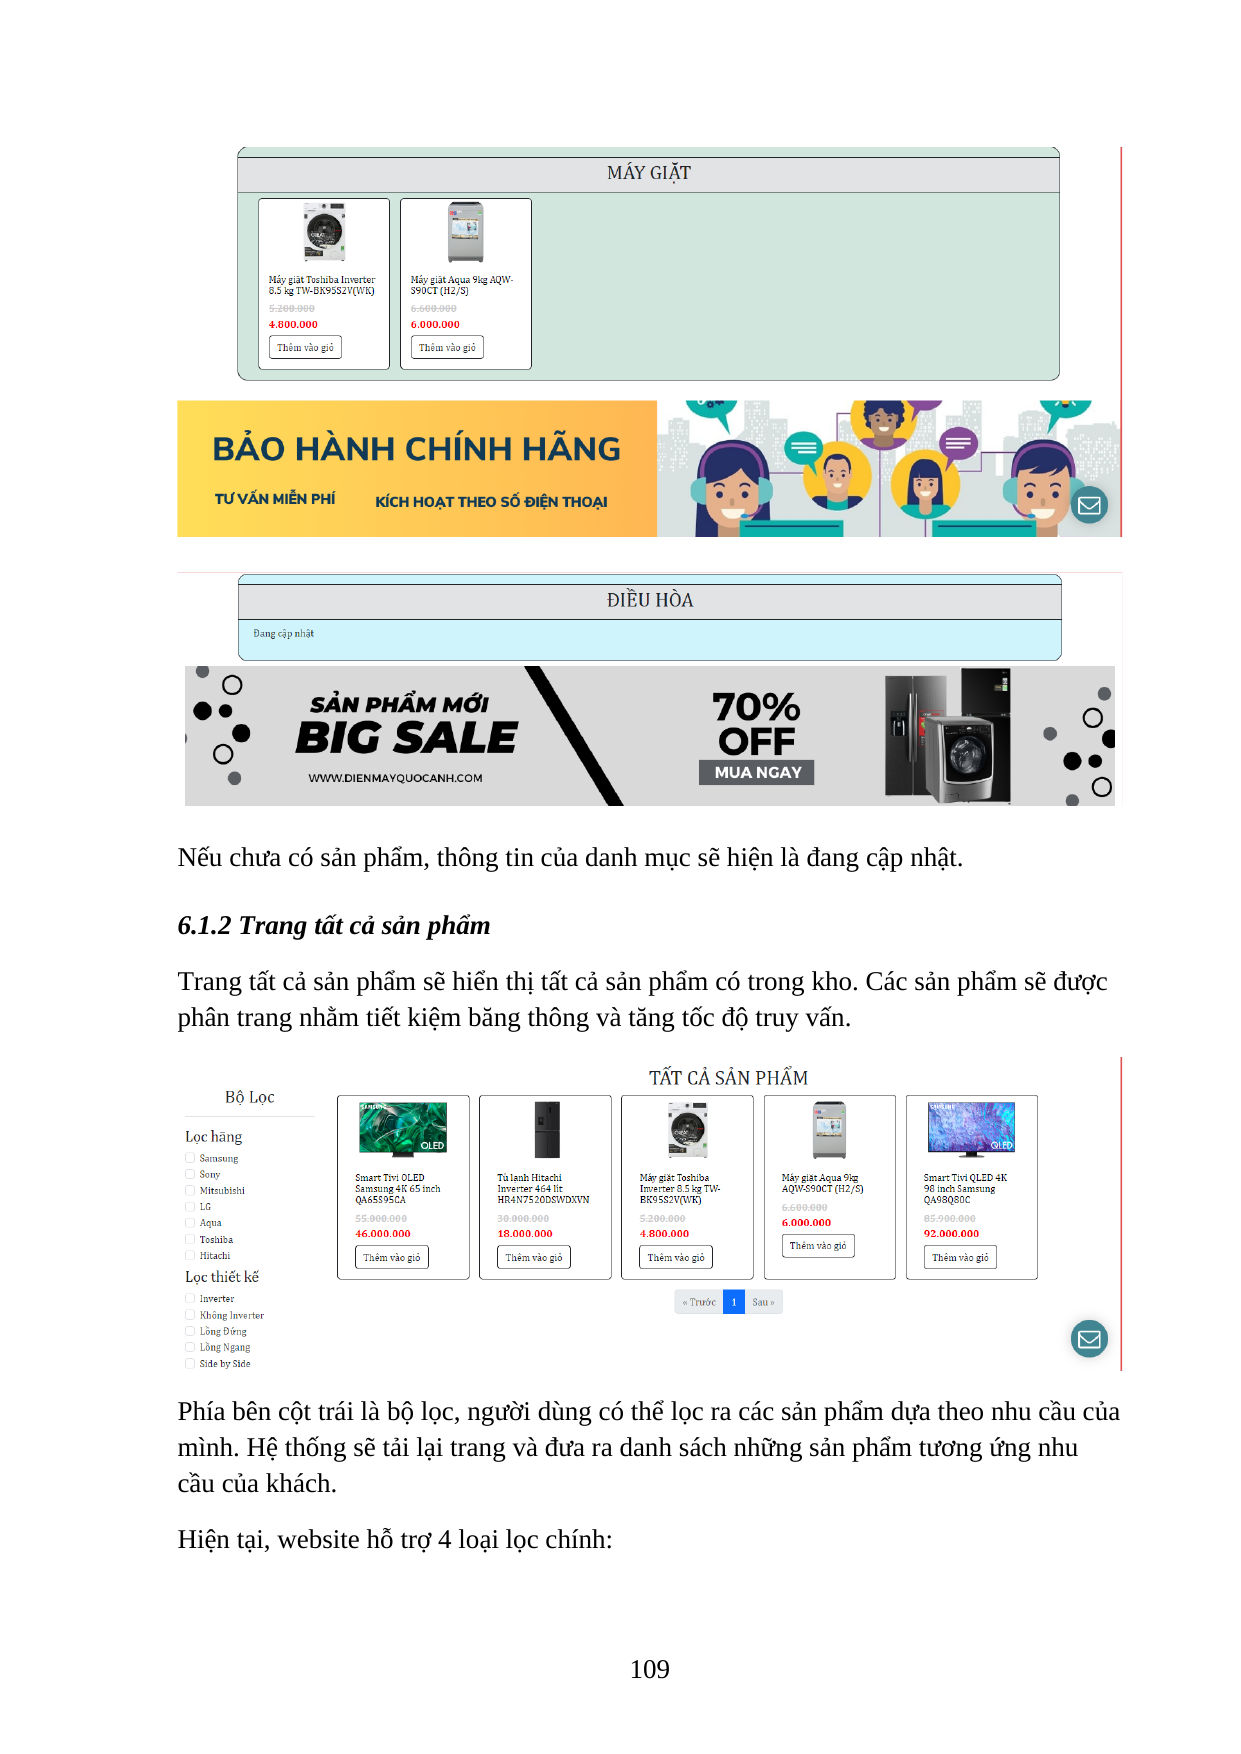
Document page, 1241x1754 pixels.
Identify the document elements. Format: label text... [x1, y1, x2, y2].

picture [177, 147, 1123, 537]
subtitle Trang tất cả sản phẩm [177, 909, 1122, 940]
text Nếu chưa có sản phẩm, thông tin của danh mục sẽ hiện là đang cập nhật. [177, 841, 1122, 873]
picture [177, 572, 1123, 806]
text Trang tất cả sản phẩm sẽ hiển thị tất cả sản phẩm có trong kho. Các sản phẩm sẽ được phân trang nhằm tiết kiệm băng thông và tăng tốc độ truy vấn. [177, 965, 1122, 1032]
text Phía bên cột trái là bộ lọc, người dùng có thể lọc ra các sản phẩm dựa theo nhu cầu của mình. Hệ thống sẽ tải lại trang và đưa ra danh sách những sản phẩm tương ứng nhu cầu của khách. [177, 1396, 1122, 1498]
text Hiện tại, website hỗ trợ 4 loại lọc chính: [177, 1523, 1122, 1555]
picture [177, 1057, 1123, 1371]
